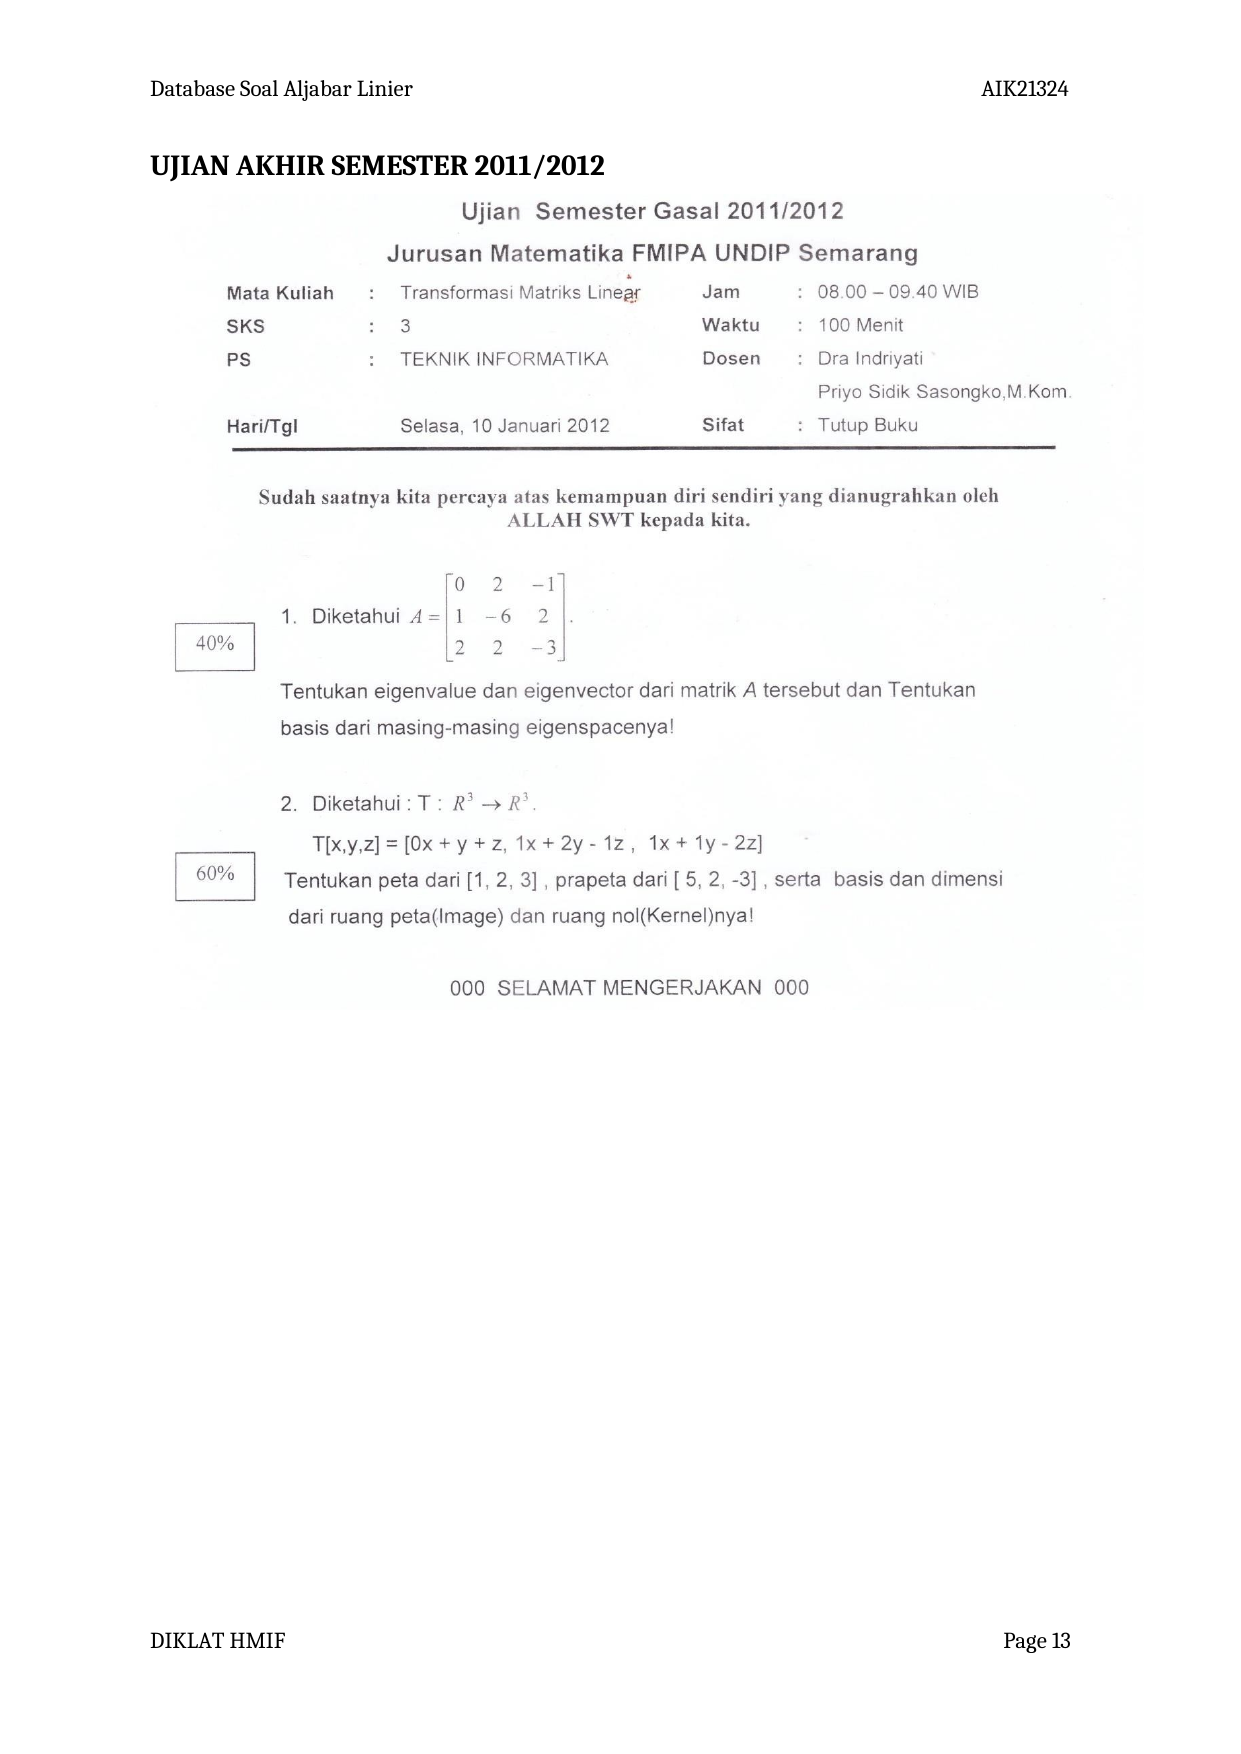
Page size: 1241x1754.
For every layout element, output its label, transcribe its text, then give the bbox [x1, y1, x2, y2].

picture [153, 194, 1144, 1010]
text UJIAN AKHIR SEMESTER 2011/2012 [150, 149, 1169, 183]
